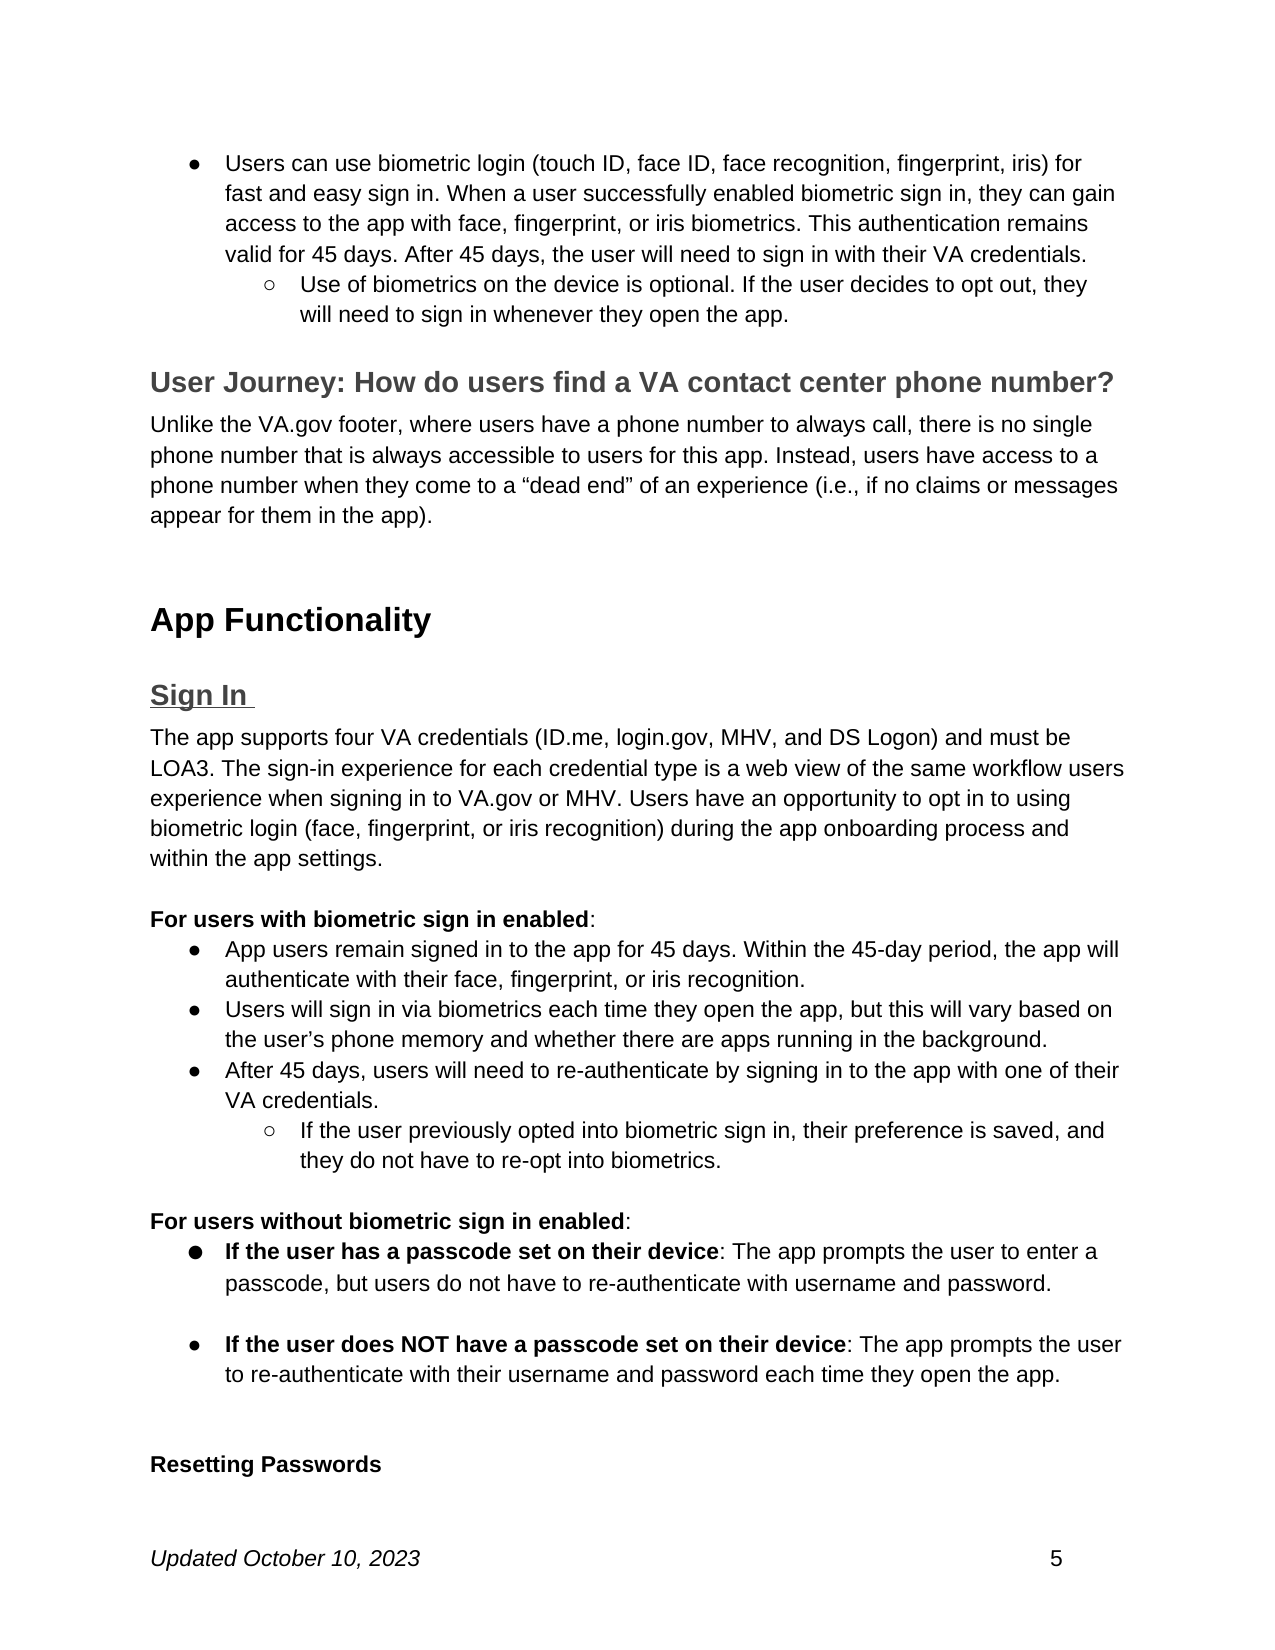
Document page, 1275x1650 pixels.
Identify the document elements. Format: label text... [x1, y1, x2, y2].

subtitle Sign In [150, 677, 1125, 711]
list Use of biometrics on the device is optional. If the user decides to opt out, they will need to sign in whenever they open the app. [262, 271, 1125, 327]
text The app supports four VA credentials (ID.me, login.gov, MHV, and DS Logon) and must be LOA3. The sign-in experience for each credential type is a web view of the same workflow users experience when signing in to VA.gov or MHV. Users have an opportunity to opt in to using biometric login (face, fingerprint, or iris recognition) during the app onboarding process and within the app settings. [150, 724, 1125, 872]
list App users remain signed in to the app for 45 days. Within the 45-day period, the app will authenticate with their face, fingerprint, or iris recognition. [187, 936, 1125, 992]
text For users with biometric sign in enabled: [150, 906, 1125, 932]
text Resetting Passwords [150, 1451, 1125, 1478]
list Users will sign in via biometrics each time they open the app, but this will vary based on the user’s phone memory and whether there are apps running in the background. [187, 996, 1125, 1053]
text Unlike the VA.gov footer, where users have a phone number to always call, there is no single phone number that is always accessible to users for this app. Instead, users have access to a phone number when they come to a “dead end” of an experience (i.e., if no claims or messages appear for them in the app). [150, 411, 1125, 528]
list Users can use biometric login (touch ID, face ID, face recognition, fingerprint, iris) for fast and easy sign in. When a user successfully enabled biometric sign in, they can gain access to the app with face, fingerprint, or iris biometrics. This authentication remains valid for 45 days. After 45 days, the user will need to sign in with their VA credentials. [187, 150, 1125, 267]
list If the user does NOT have a passcode set on their device: The app prompts the user to re-authenticate with their username and password each time they open the app. [187, 1331, 1125, 1387]
text For users without biometric sign in enabled: [150, 1208, 1125, 1234]
subtitle App Functionality [150, 600, 1125, 638]
list If the user has a passcode set on their device: The app prompts the user to enter a passcode, but users do not have to re-authenticate with username and password. [187, 1238, 1125, 1296]
list After 45 days, users will need to re-authenticate by signing in to the app with one of their VA credentials. [187, 1057, 1125, 1113]
subtitle User Journey: How do users find a VA contact center phone number? [150, 364, 1125, 398]
list If the user previously opted into biometric sign in, their preference is saved, and they do not have to re-opt into biometrics. [262, 1117, 1125, 1174]
